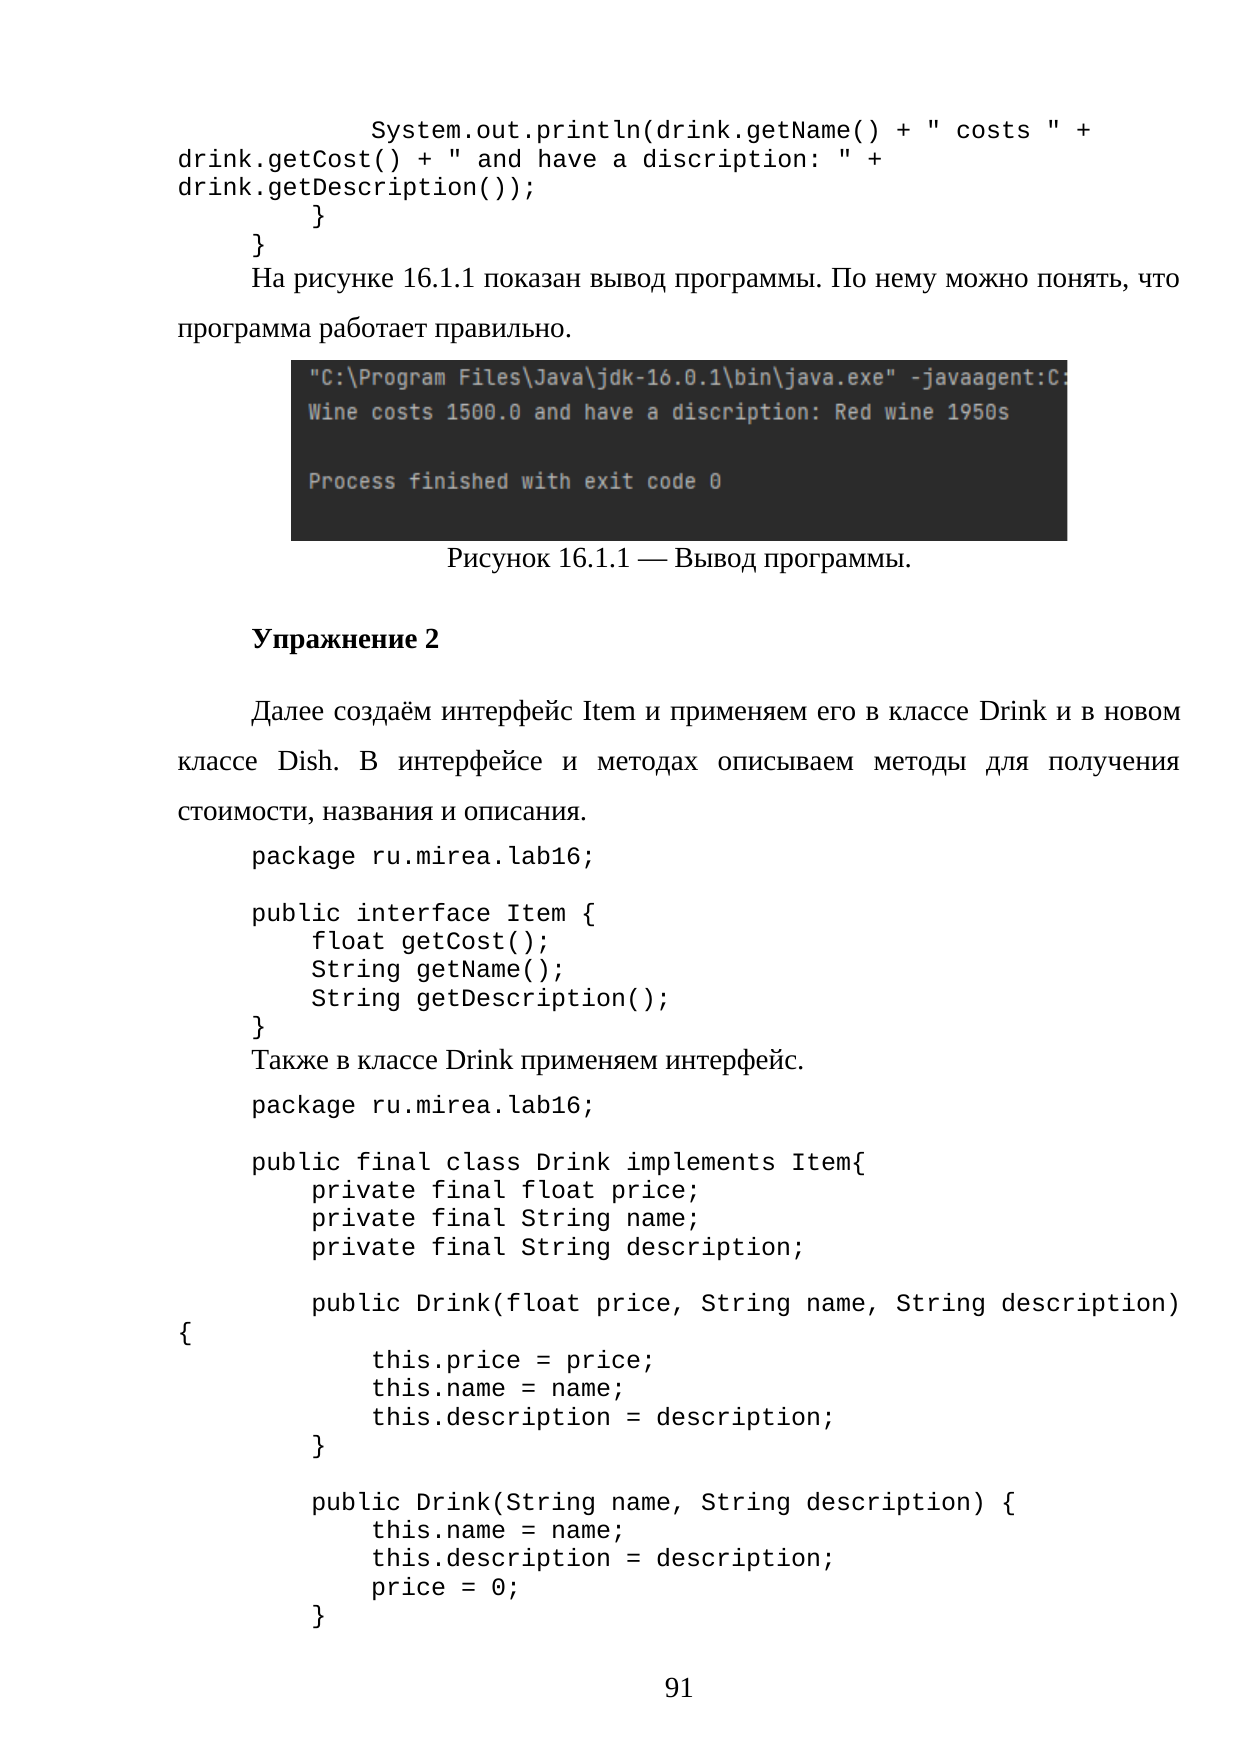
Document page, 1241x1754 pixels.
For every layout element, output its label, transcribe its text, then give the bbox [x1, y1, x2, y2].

text На рисунке 16.1.1 показан вывод программы. По нему можно понять, что программа работает правильно. [177, 260, 1181, 344]
text Упражнение 2 [177, 622, 1181, 655]
text } [177, 1432, 1181, 1461]
text private final float price; [177, 1177, 1181, 1206]
text } [177, 203, 1181, 231]
text public final class Drink implements Item{ [177, 1149, 1181, 1177]
text Рисунок 16.1.1 — Вывод программы. [177, 540, 1181, 574]
text package ru.mirea.lab16; [177, 1092, 1181, 1121]
text Также в классе Drink применяем интерфейс. [177, 1042, 1181, 1076]
text public interface Item { [177, 900, 1181, 929]
text this.description = description; [177, 1546, 1181, 1574]
text private final String description; [177, 1234, 1181, 1262]
text public Drink(String name, String description) { [177, 1489, 1181, 1517]
text String getName(); [177, 957, 1181, 985]
text this.price = price; [177, 1347, 1181, 1376]
text String getDescription(); [177, 985, 1181, 1014]
picture [291, 360, 1068, 541]
text this.name = name; [177, 1517, 1181, 1546]
text } [177, 231, 1181, 260]
text System.out.println(drink.getName() + " costs " + drink.getCost() + " and have a discription: " + drink.getDescription()); [177, 118, 1181, 203]
text float getCost(); [177, 929, 1181, 957]
text public Drink(float price, String name, String description) { [177, 1291, 1181, 1347]
text } [177, 1014, 1181, 1042]
text Далее создаём интерфейс Item и применяем его в классе Drink и в новом классе Dish. В интерфейсе и методах описываем методы для получения стоимости, названия и описания. [177, 693, 1181, 827]
text this.name = name; [177, 1376, 1181, 1404]
text } [177, 1602, 1181, 1631]
text private final String name; [177, 1206, 1181, 1234]
text price = 0; [177, 1574, 1181, 1602]
text package ru.mirea.lab16; [177, 844, 1181, 872]
text this.description = description; [177, 1404, 1181, 1432]
